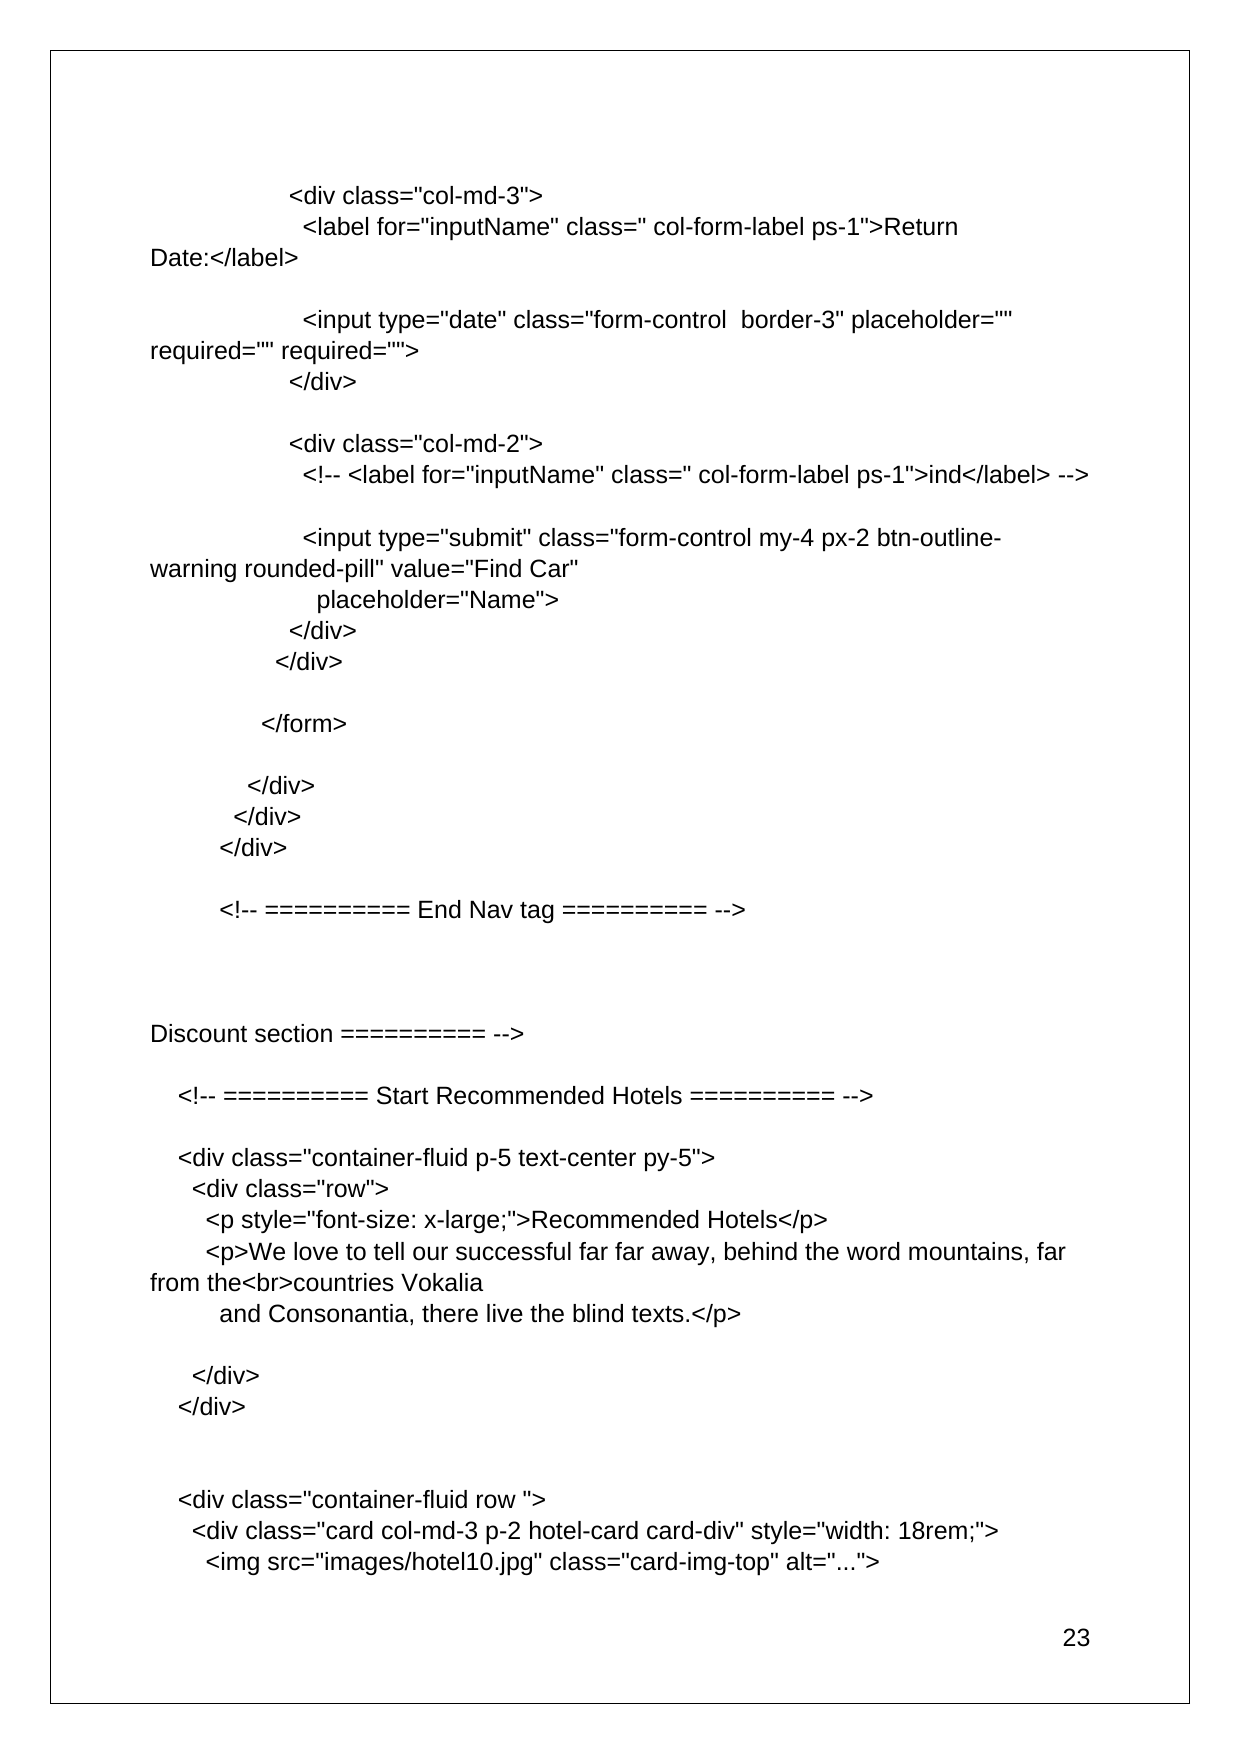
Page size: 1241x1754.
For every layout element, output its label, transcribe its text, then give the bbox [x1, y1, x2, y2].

text and Consonantia, there live the blind texts.</p> [150, 1298, 1090, 1327]
text <p style="font-size: x-large;">Recommended Hotels</p> [150, 1205, 1090, 1234]
text </div> [150, 1361, 1090, 1389]
text <!-- ========== End Nav tag ========== --> [150, 895, 1090, 924]
text </form> [150, 709, 1090, 737]
text <div class="container-fluid row "> [150, 1485, 1090, 1513]
text </div> [150, 616, 1090, 644]
text <div class="container-fluid p-5 text-center py-5"> [150, 1143, 1090, 1172]
text <input type="submit" class="form-control my-4 px-2 btn-outline-warning rounded-pill" value="Find Car" [150, 522, 1090, 582]
text <div class="row"> [150, 1174, 1090, 1203]
text <!-- ========== Start Recommended Hotels ========== --> [150, 1081, 1090, 1110]
text <input type="date" class="form-control border-3" placeholder="" required="" required=""> [150, 305, 1090, 365]
text <!-- <label for="inputName" class=" col-form-label ps-1">ind</label> --> [150, 460, 1090, 489]
text <img src="images/hotel10.jpg" class="card-img-top" alt="..."> [150, 1547, 1090, 1576]
text </div> [150, 367, 1090, 396]
text </div> [150, 1392, 1090, 1420]
text <div class="col-md-3"> [150, 181, 1090, 210]
text </div> [150, 802, 1090, 831]
text <p>We love to tell our successful far far away, behind the word mountains, far from the<br>countries Vokalia [150, 1236, 1090, 1296]
text </div> [150, 647, 1090, 675]
text Discount section ========== --> [150, 1019, 1090, 1048]
text placeholder="Name"> [150, 584, 1090, 613]
text <div class="col-md-2"> [150, 429, 1090, 458]
text </div> [150, 833, 1090, 862]
text <label for="inputName" class=" col-form-label ps-1">Return Date:</label> [150, 212, 1090, 272]
text </div> [150, 771, 1090, 799]
text <div class="card col-md-3 p-2 hotel-card card-div" style="width: 18rem;"> [150, 1516, 1090, 1544]
